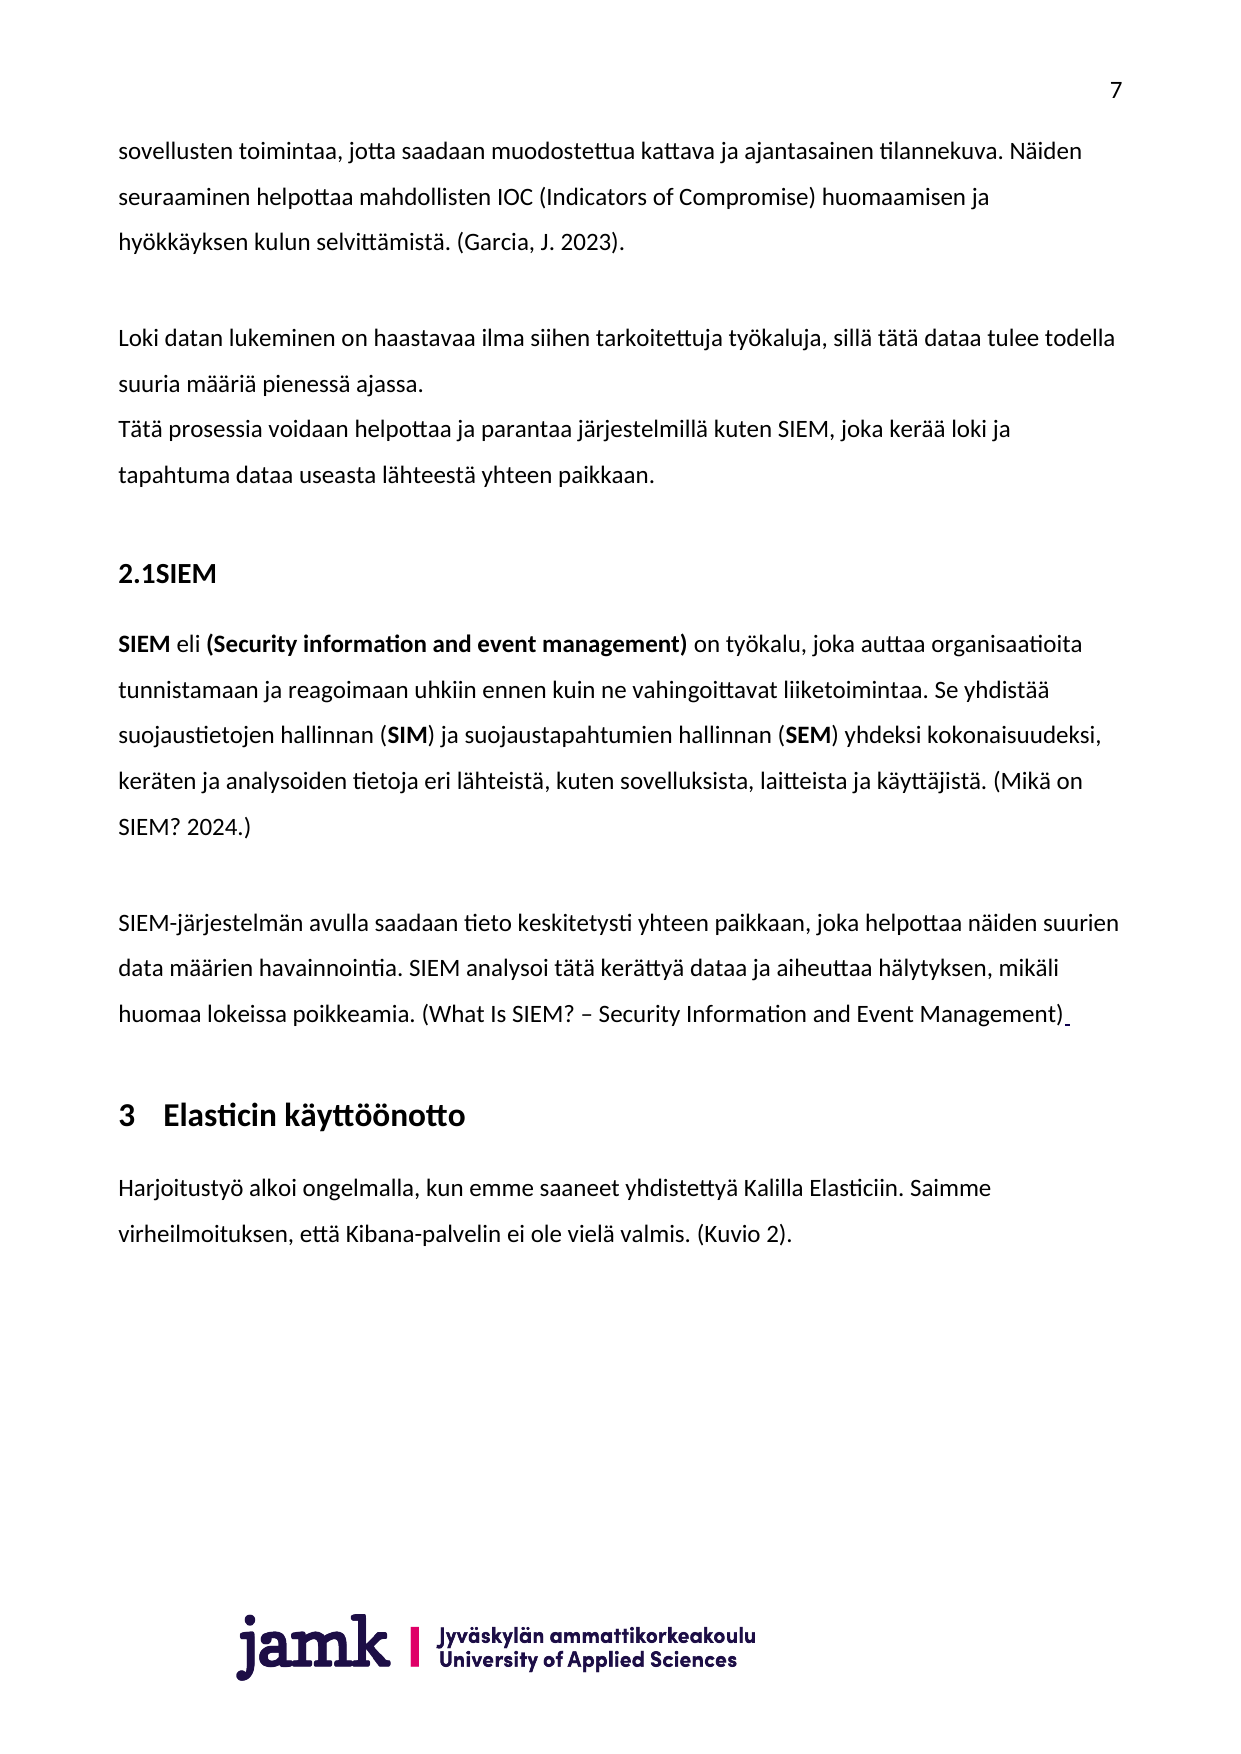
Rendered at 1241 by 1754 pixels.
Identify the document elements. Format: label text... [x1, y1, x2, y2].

picture [236, 1614, 755, 1681]
subtitle Elasticin käyttöönotto [118, 1094, 1122, 1135]
text SIEM-järjestelmän avulla saadaan tieto keskitetysti yhteen paikkaan, joka helpottaa näiden suurien data määrien havainnointia. SIEM analysoi tätä kerättyä dataa ja aiheuttaa hälytyksen, mikäli huomaa lokeissa poikkeamia. (What Is SIEM? – Security Information and Event Management) [118, 907, 1122, 1029]
text Loki datan lukeminen on haastavaa ilma siihen tarkoitettuja työkaluja, sillä tätä dataa tulee todella suuria määriä pienessä ajassa. Tätä prosessia voidaan helpottaa ja parantaa järjestelmillä kuten SIEM, joka kerää loki ja tapahtuma dataa useasta lähteestä yhteen paikkaan. [118, 322, 1122, 490]
subtitle SIEM [118, 555, 1122, 591]
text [118, 135, 1122, 257]
text SIEM eli (Security information and event management) on työkalu, joka auttaa organisaatioita tunnistamaan ja reagoimaan uhkiin ennen kuin ne vahingoittavat liiketoimintaa. Se yhdistää suojaustietojen hallinnan (SIM) ja suojaustapahtumien hallinnan (SEM) yhdeksi kokonaisuudeksi, keräten ja analysoiden tietoja eri lähteistä, kuten sovelluksista, laitteista ja käyttäjistä. (Mikä on SIEM? 2024.) [118, 628, 1122, 842]
text Harjoitustyö alkoi ongelmalla, kun emme saaneet yhdistettyä Kalilla Elasticiin. Saimme virheilmoituksen, että Kibana-palvelin ei ole vielä valmis. (Kuvio 2). [118, 1172, 1122, 1248]
